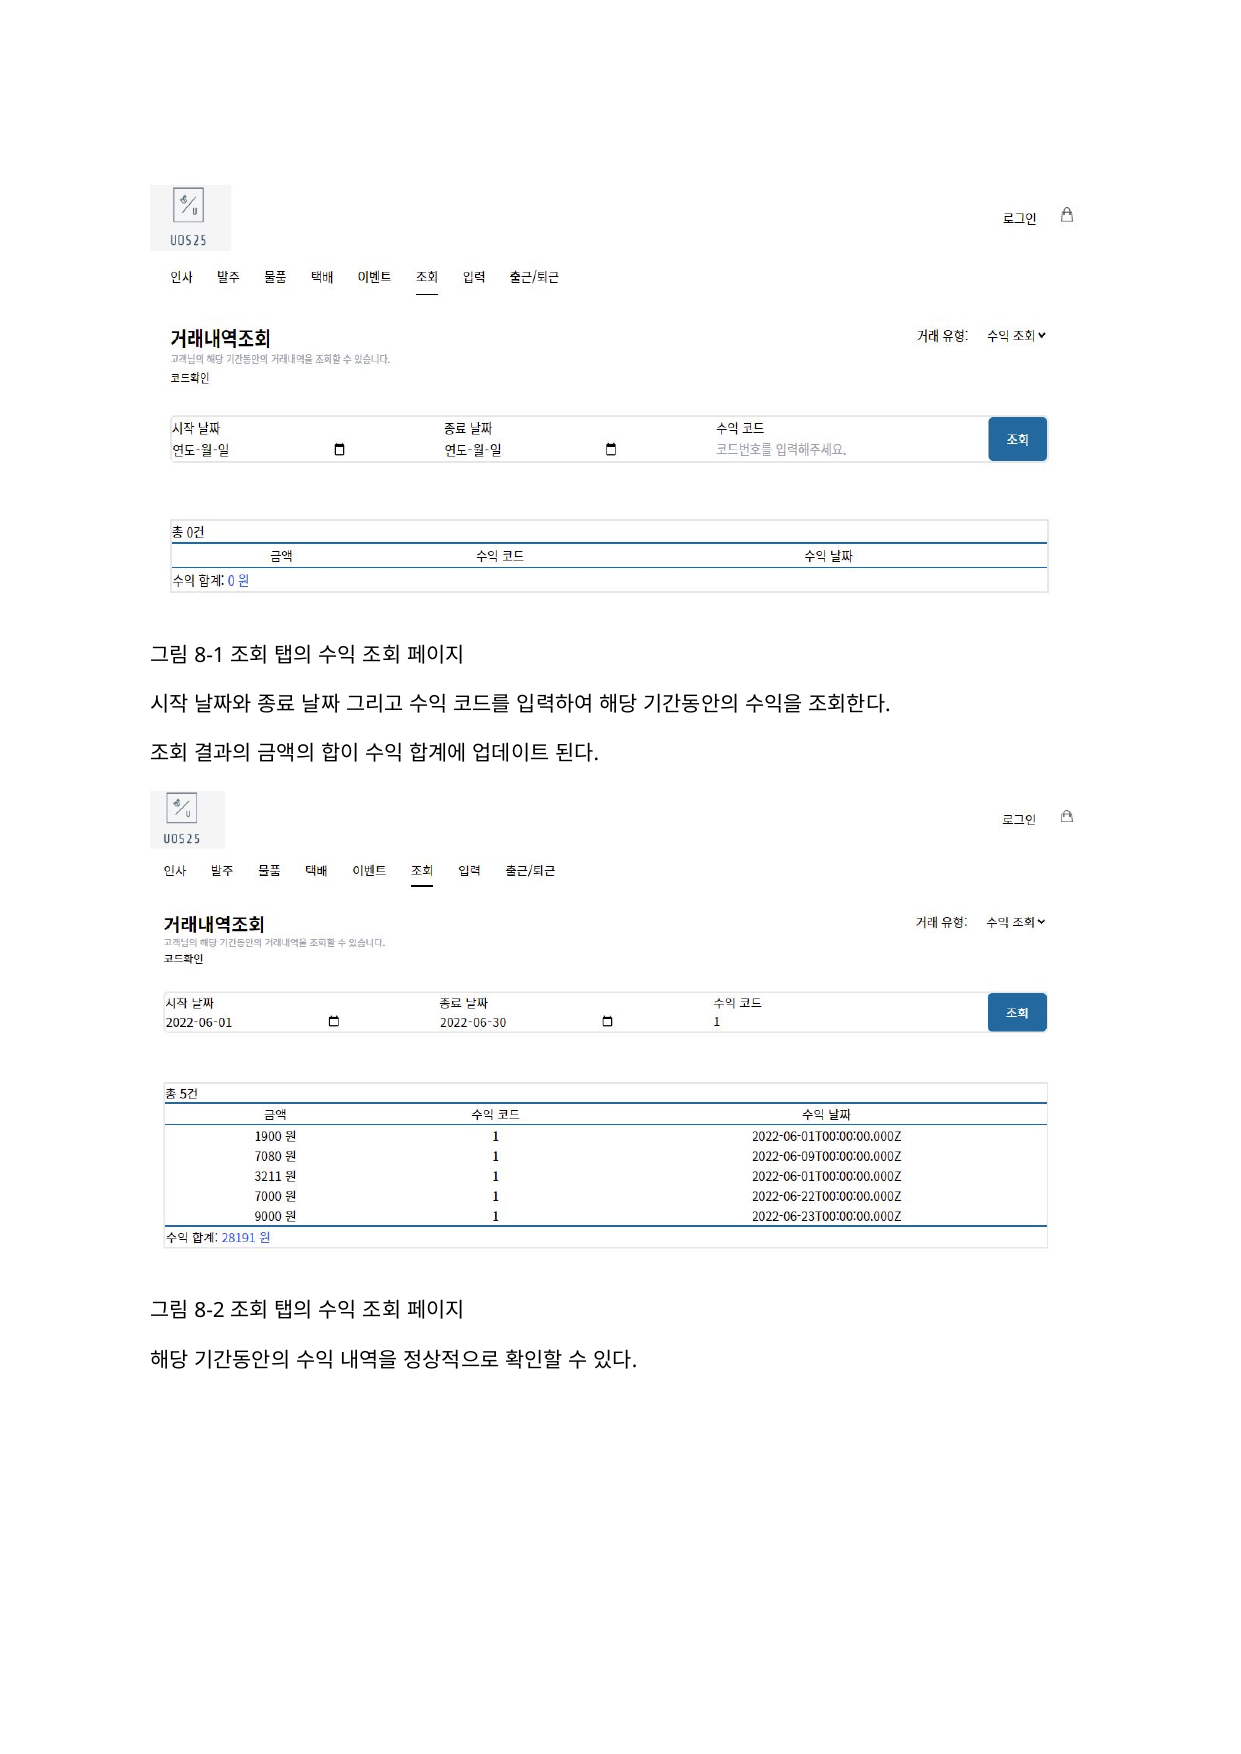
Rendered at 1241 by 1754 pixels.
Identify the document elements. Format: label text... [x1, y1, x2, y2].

text 그림 8-1 조회 탭의 수익 조회 페이지 [150, 638, 1090, 668]
picture [150, 177, 1091, 619]
text 시작 날짜와 종료 날짜 그리고 수익 코드를 입력하여 해당 기간동안의 수익을 조회한다. [150, 687, 1090, 717]
picture [150, 786, 1091, 1275]
text 조회 결과의 금액의 합이 수익 합계에 업데이트 된다. [150, 737, 1090, 767]
text 그림 8-2 조회 탭의 수익 조회 페이지 [150, 1294, 1090, 1324]
text 해당 기간동안의 수익 내역을 정상적으로 확인할 수 있다. [150, 1343, 1090, 1373]
